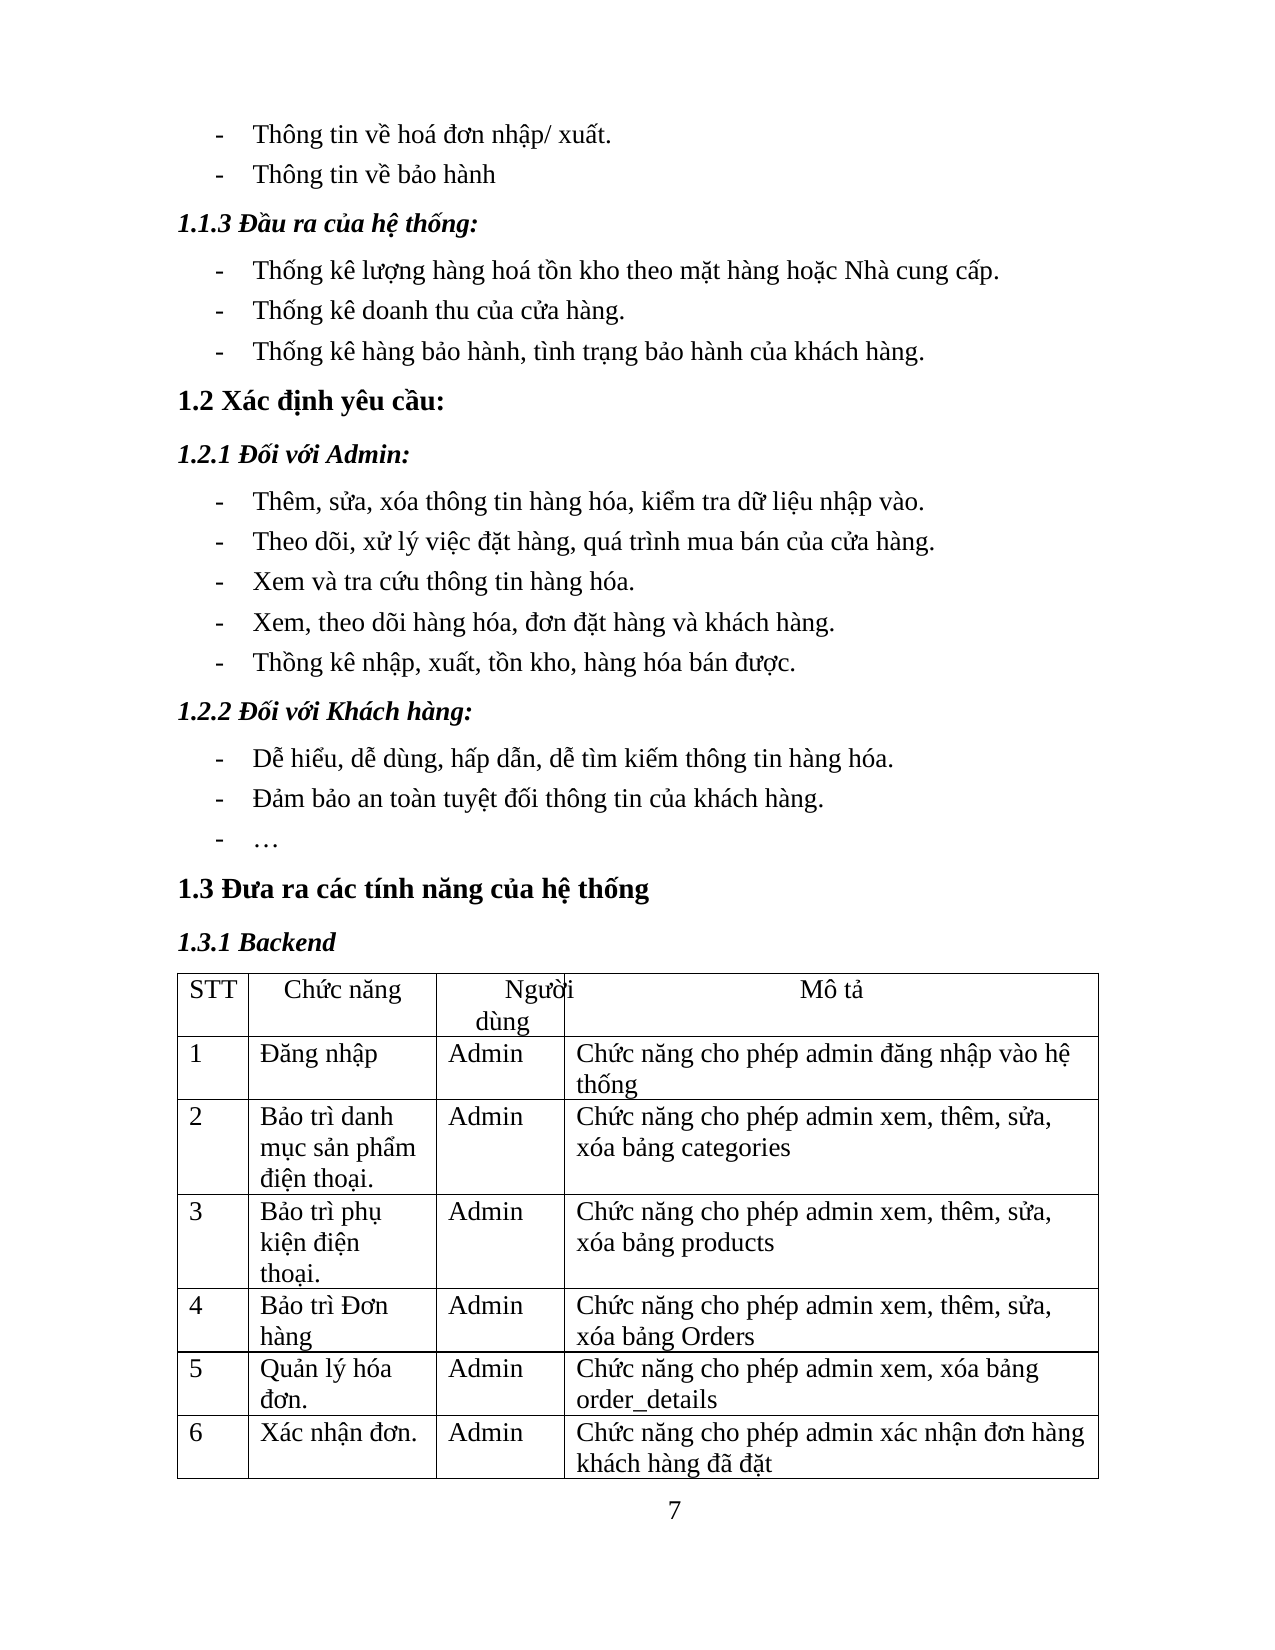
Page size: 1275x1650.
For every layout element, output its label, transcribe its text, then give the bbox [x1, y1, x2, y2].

table_cell Chức năng cho phép admin xem, thêm, sửa, xóa bảng categories [565, 1100, 1098, 1194]
table_cell 2 [178, 1100, 248, 1194]
table_cell 1 [178, 1037, 248, 1099]
table_cell Bảo trì phụ kiện điện thoại. [249, 1195, 436, 1288]
table_cell Admin [437, 1353, 564, 1415]
table_cell Chức năng cho phép admin xem, thêm, sửa, xóa bảng Orders [565, 1289, 1098, 1351]
text Thêm, sửa, xóa thông tin hàng hóa, kiểm tra dữ liệu nhập vào. [215, 485, 1098, 516]
subtitle Đầu ra của hệ thống: [177, 207, 1098, 238]
text Đảm bảo an toàn tuyệt đối thông tin của khách hàng. [215, 782, 1098, 813]
table_cell Chức năng cho phép admin xem, xóa bảng order_details [565, 1353, 1098, 1415]
subtitle Đối với Admin: [177, 438, 1098, 469]
table_cell Admin [437, 1037, 564, 1099]
table_cell 4 [178, 1289, 248, 1351]
text Thồng kê nhập, xuất, tồn kho, hàng hóa bán được. [215, 646, 1098, 677]
table_cell Bảo trì danh mục sản phẩm điện thoại. [249, 1100, 436, 1194]
subtitle Backend [177, 926, 1098, 957]
table_cell Quản lý hóa đơn. [249, 1353, 436, 1415]
table_header Chức năng [249, 974, 436, 1036]
table_cell Admin [437, 1100, 564, 1194]
text Thống kê doanh thu của cửa hàng. [215, 294, 1098, 326]
table_cell Đăng nhập [249, 1037, 436, 1099]
text Thống kê hàng bảo hành, tình trạng bảo hành của khách hàng. [215, 335, 1098, 366]
table_cell 3 [178, 1195, 248, 1288]
table_cell 5 [178, 1353, 248, 1415]
table_header STT [178, 974, 248, 1036]
table_cell 6 [178, 1416, 248, 1478]
text Theo dõi, xử lý việc đặt hàng, quá trình mua bán của cửa hàng. [215, 525, 1098, 556]
table_cell Admin [437, 1195, 564, 1288]
text Xem và tra cứu thông tin hàng hóa. [215, 566, 1098, 597]
table_cell Chức năng cho phép admin xác nhận đơn hàng khách hàng đã đặt [565, 1416, 1098, 1478]
subtitle Đối với Khách hàng: [177, 695, 1098, 726]
table_header Mô tả [565, 974, 1098, 1036]
text Thông tin về hoá đơn nhập/ xuất. [215, 118, 1098, 149]
table_cell Admin [437, 1289, 564, 1351]
table_cell Chức năng cho phép admin xem, thêm, sửa, xóa bảng products [565, 1195, 1098, 1288]
table_cell Admin [437, 1416, 564, 1478]
table_cell Bảo trì Đơn hàng [249, 1289, 436, 1351]
subtitle Xác định yêu cầu: [177, 383, 1098, 417]
text Thông tin về bảo hành [215, 158, 1098, 190]
subtitle Đưa ra các tính năng của hệ thống [177, 871, 1098, 905]
text Dễ hiểu, dễ dùng, hấp dẫn, dễ tìm kiếm thông tin hàng hóa. [215, 742, 1098, 773]
table_header Người dùng [437, 974, 564, 1036]
text Thống kê lượng hàng hoá tồn kho theo mặt hàng hoặc Nhà cung cấp. [215, 254, 1098, 285]
table_cell Xác nhận đơn. [249, 1416, 436, 1478]
text … [215, 823, 1098, 854]
table_cell Chức năng cho phép admin đăng nhập vào hệ thống [565, 1037, 1098, 1099]
text Xem, theo dõi hàng hóa, đơn đặt hàng và khách hàng. [215, 606, 1098, 637]
